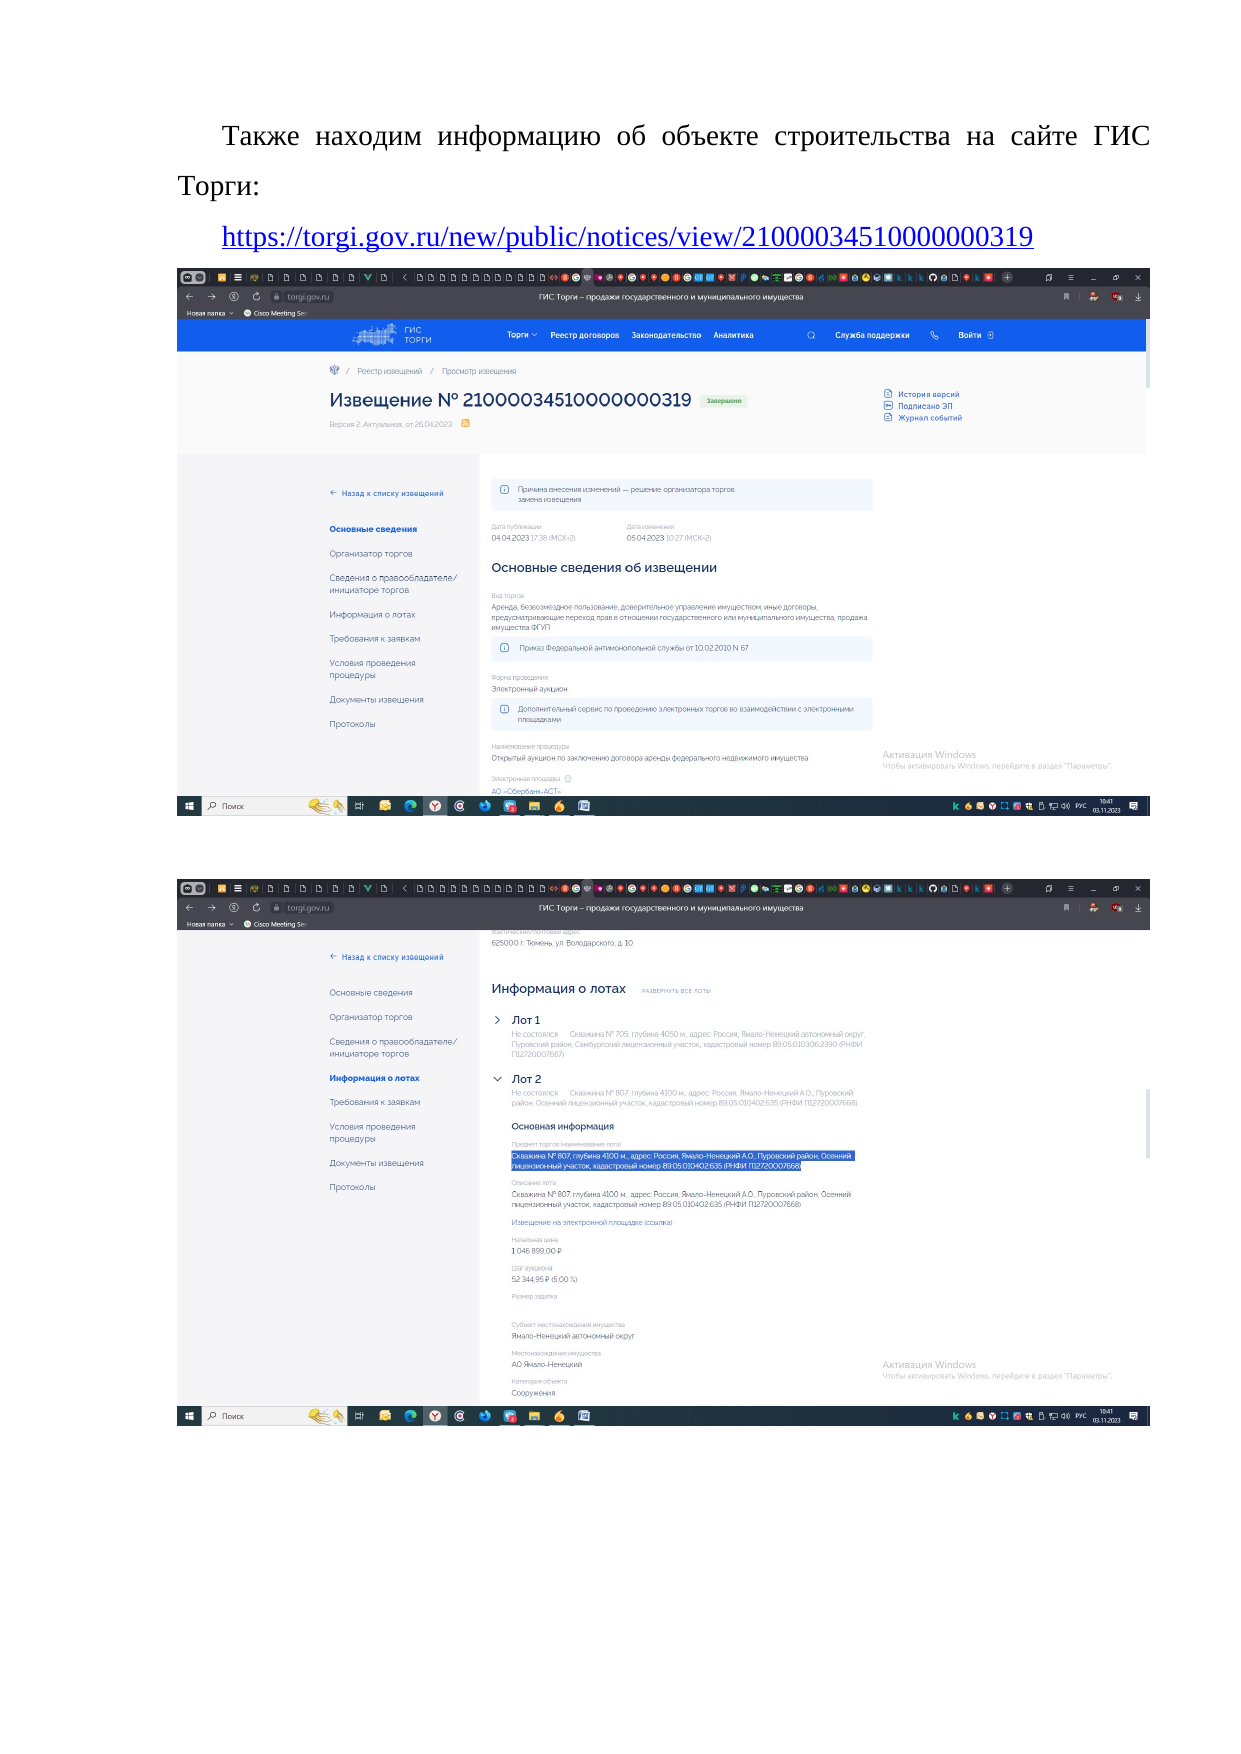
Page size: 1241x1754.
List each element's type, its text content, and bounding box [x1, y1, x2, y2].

picture [177, 268, 1150, 816]
picture [177, 879, 1150, 1426]
text https://torgi.gov.ru/new/public/notices/view/21000034510000000319 [177, 219, 1152, 252]
text Также находим информацию об объекте строительства на сайте ГИС Торги: [177, 118, 1152, 202]
